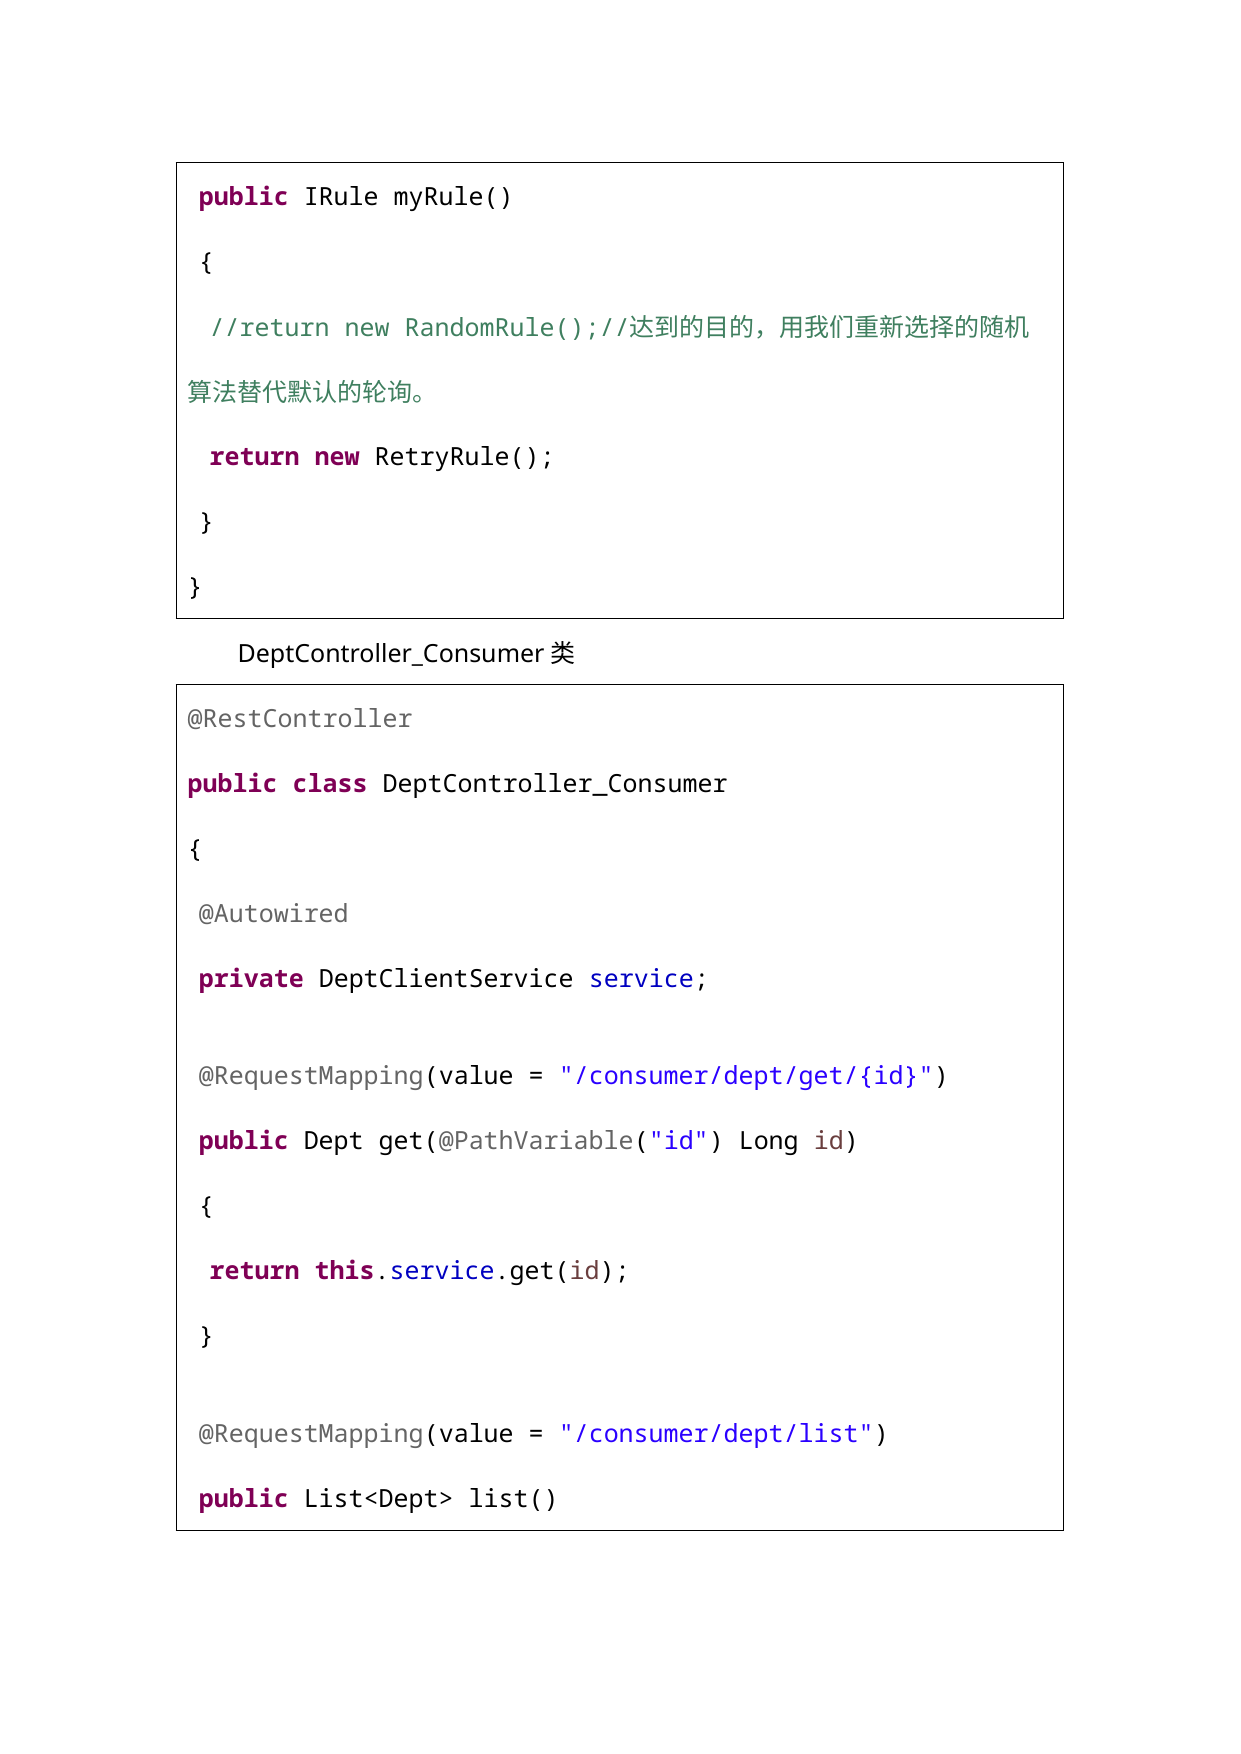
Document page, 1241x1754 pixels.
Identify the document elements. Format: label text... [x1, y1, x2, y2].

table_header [177, 163, 1063, 618]
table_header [177, 685, 1063, 1530]
list DeptController_Consumer类 [187, 619, 1053, 684]
